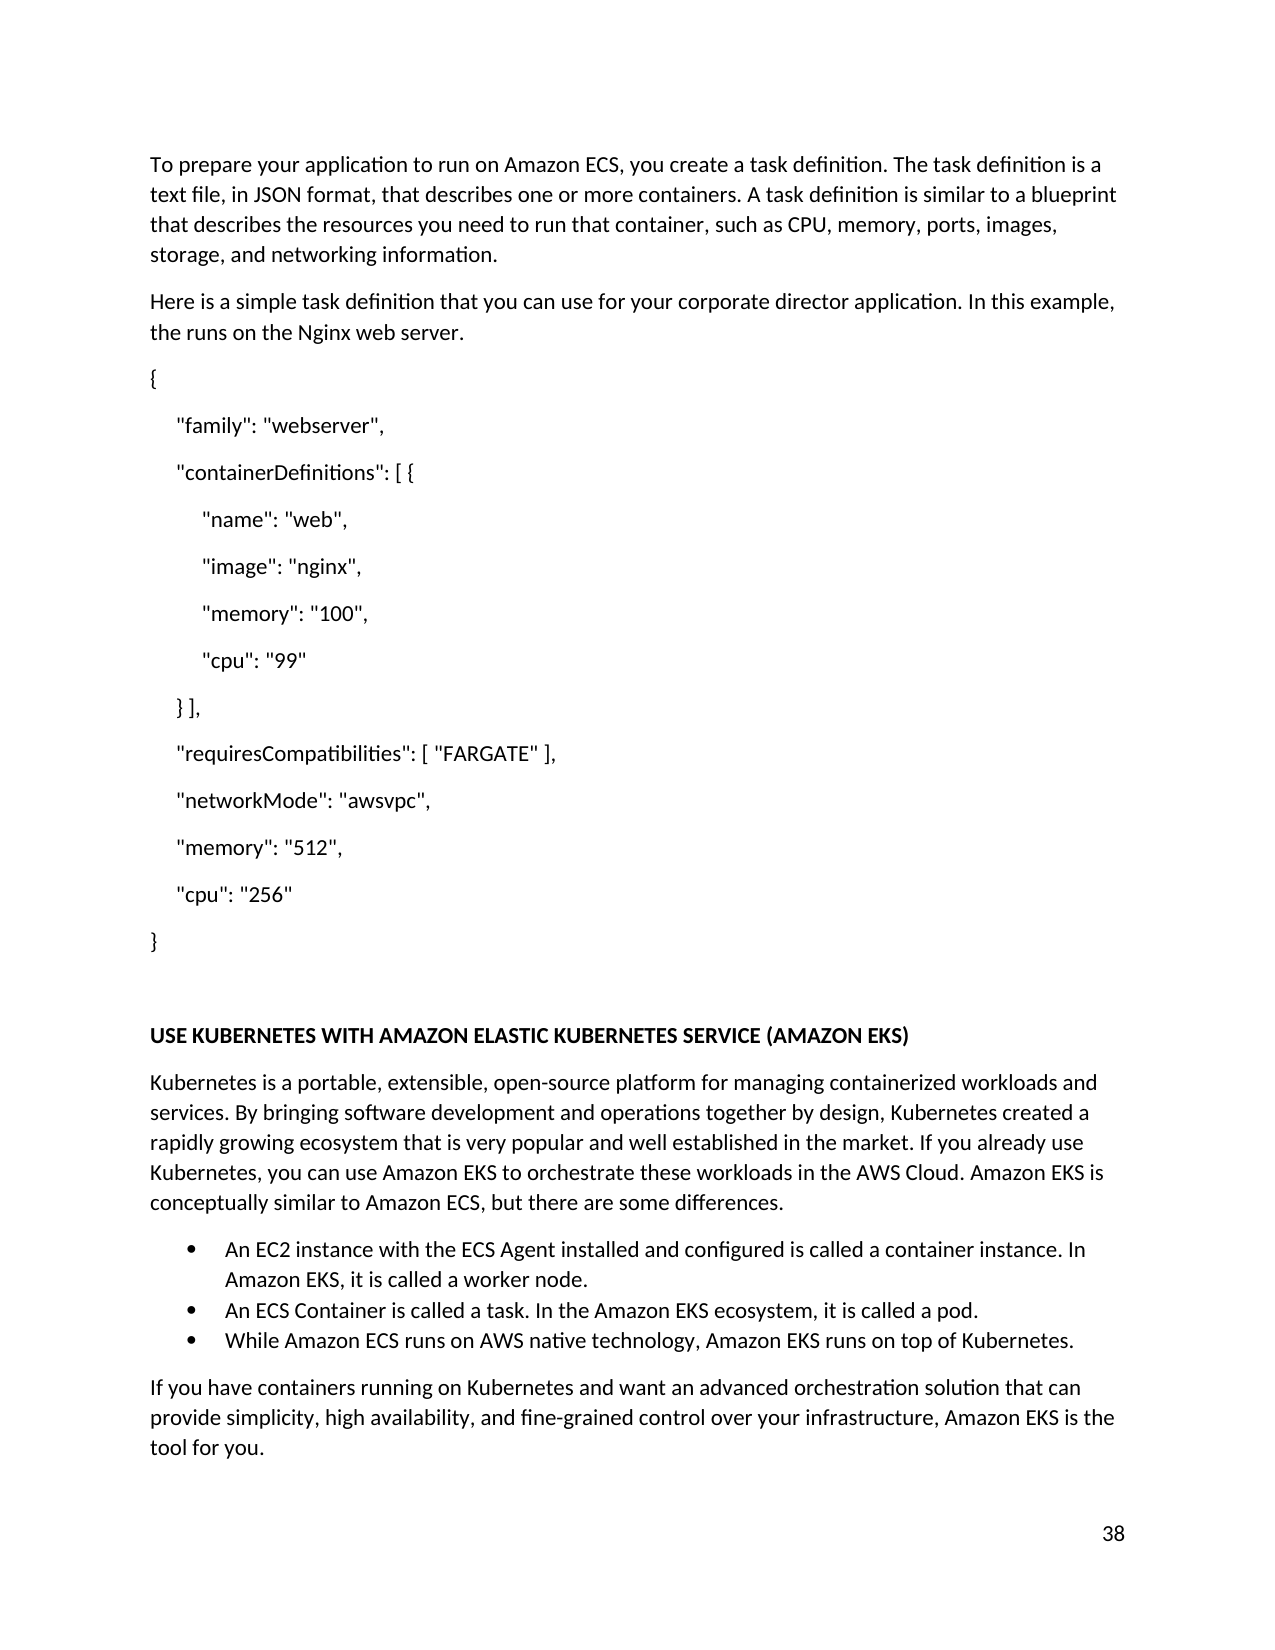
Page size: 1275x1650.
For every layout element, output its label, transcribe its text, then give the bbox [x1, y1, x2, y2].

text "networkMode": "awsvpc", [150, 786, 1125, 814]
text If you have containers running on Kubernetes and want an advanced orchestration solution that can provide simplicity, high availability, and fine-grained control over your infrastructure, Amazon EKS is the tool for you. [150, 1373, 1125, 1461]
text } ], [150, 693, 1125, 721]
text "name": "web", [150, 505, 1125, 533]
text Kubernetes is a portable, extensible, open-source platform for managing containerized workloads and services. By bringing software development and operations together by design, Kubernetes created a rapidly growing ecosystem that is very popular and well established in the market. If you already use Kubernetes, you can use Amazon EKS to orchestrate these workloads in the AWS Cloud. Amazon EKS is conceptually similar to Amazon ECS, but there are some differences. [150, 1068, 1125, 1217]
text "containerDefinitions": [ { [150, 458, 1125, 486]
text "cpu": "256" [150, 880, 1125, 908]
text Here is a simple task definition that you can use for your corporate director application. In this example, the runs on the Nginx web server. [150, 287, 1125, 346]
list An ECS Container is called a task. In the Amazon EKS ecosystem, it is called a pod. [187, 1296, 1125, 1324]
text To prepare your application to run on Amazon ECS, you create a task definition. The task definition is a text file, in JSON format, that describes one or more containers. A task definition is similar to a blueprint that describes the resources you need to run that container, such as CPU, memory, ports, images, storage, and networking information. [150, 150, 1125, 269]
text USE KUBERNETES WITH AMAZON ELASTIC KUBERNETES SERVICE (AMAZON EKS) [150, 1021, 1125, 1049]
list An EC2 instance with the ECS Agent installed and configured is called a container instance. In Amazon EKS, it is called a worker node. [187, 1235, 1125, 1294]
text { [150, 364, 1125, 393]
text } [150, 927, 1125, 955]
text "family": "webserver", [150, 411, 1125, 439]
text "cpu": "99" [150, 646, 1125, 674]
text "memory": "512", [150, 833, 1125, 861]
text "image": "nginx", [150, 552, 1125, 580]
text "requiresCompatibilities": [ "FARGATE" ], [150, 739, 1125, 768]
text "memory": "100", [150, 599, 1125, 627]
list While Amazon ECS runs on AWS native technology, Amazon EKS runs on top of Kubernetes. [187, 1326, 1125, 1354]
